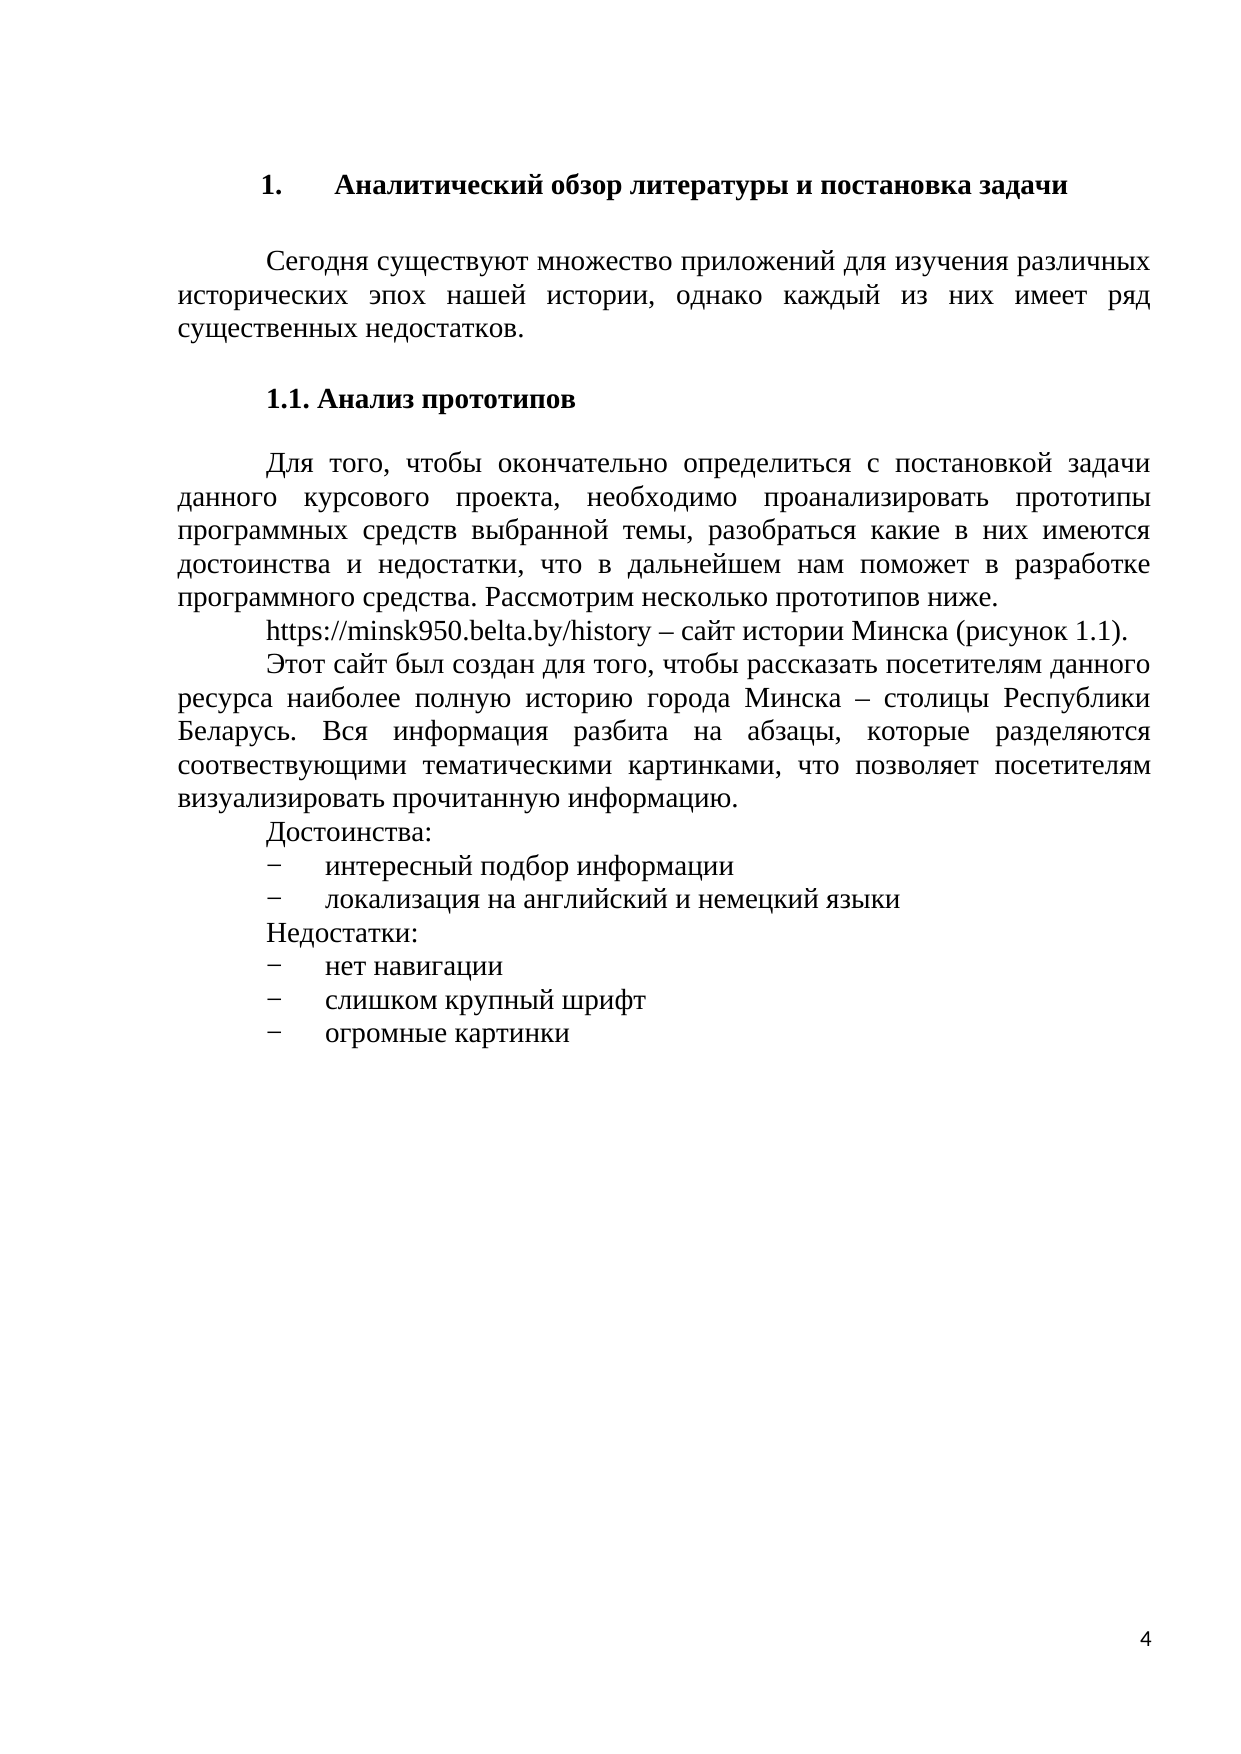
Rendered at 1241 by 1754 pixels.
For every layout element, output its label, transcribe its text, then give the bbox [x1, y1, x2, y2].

list нет навигации [177, 948, 1152, 982]
list локализация на английский и немецкий языки [177, 881, 1152, 915]
subtitle 1.1. Анализ прототипов [177, 382, 1152, 415]
text Этот сайт был создан для того, чтобы рассказать посетителям данного ресурса наиболее полную историю города Минска – столицы Республики Беларусь. Вся информация разбита на абзацы, которые разделяются соотвествующими тематическими картинками, что позволяет посетителям визуализировать прочитанную информацию. [177, 646, 1152, 814]
text Для того, чтобы окончательно определиться с постановкой задачи данного курсового проекта, необходимо проанализировать прототипы программных средств выбранной темы, разобраться какие в них имеются достоинства и недостатки, что в дальнейшем нам поможет в разработке программного средства. Рассмотрим несколько прототипов ниже. [177, 445, 1152, 613]
text Достоинства: [177, 814, 1152, 848]
subtitle Аналитический обзор литературы и постановка задачи [177, 167, 1152, 201]
list интересный подбор информации [177, 848, 1152, 881]
list огромные картинки [177, 1015, 1152, 1049]
text https://minsk950.belta.by/history – сайт истории Минска (рисунок 1.1). [177, 613, 1152, 646]
text Недостатки: [177, 915, 1152, 948]
text Сегодня существуют множество приложений для изучения различных исторических эпох нашей истории, однако каждый из них имеет ряд существенных недостатков. [177, 243, 1152, 344]
list слишком крупный шрифт [177, 982, 1152, 1015]
